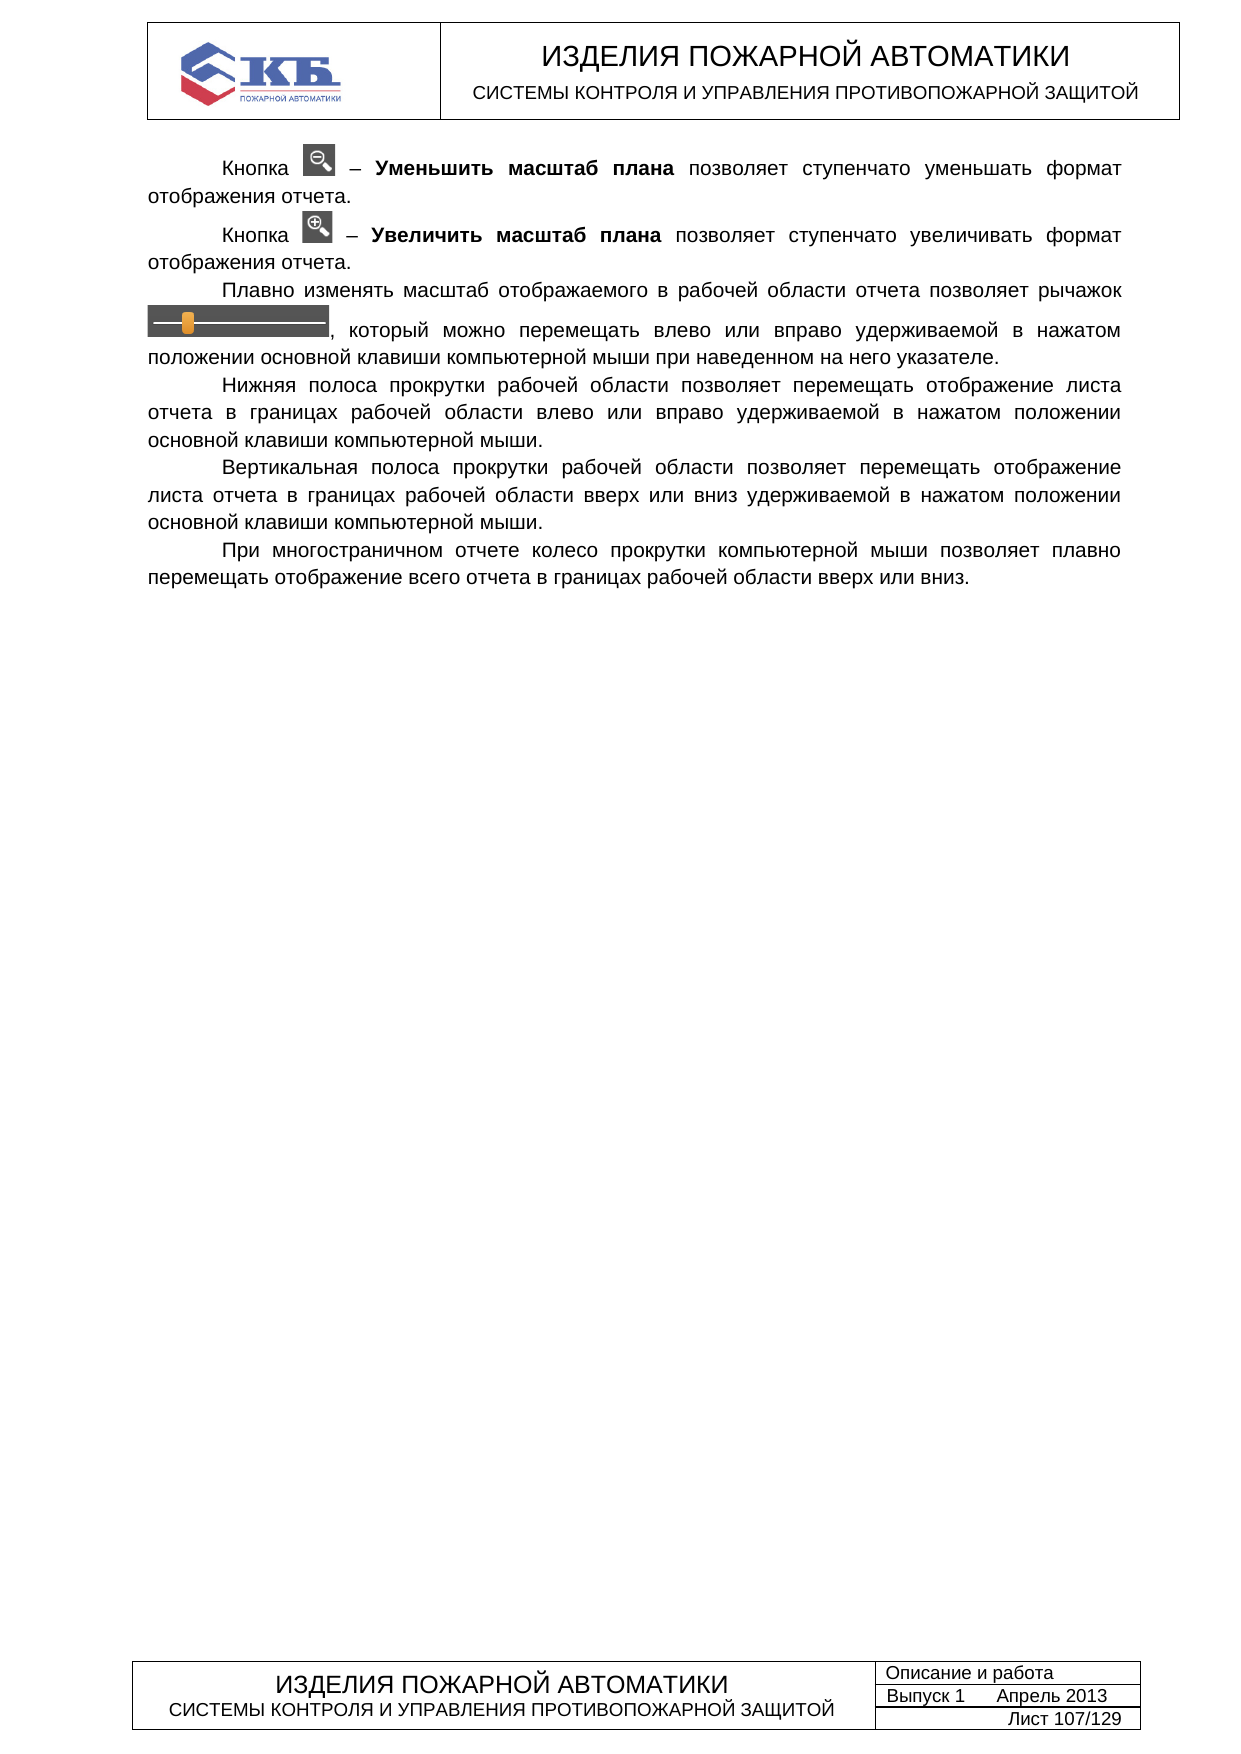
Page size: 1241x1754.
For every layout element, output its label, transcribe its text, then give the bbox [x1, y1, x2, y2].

list Вертикальная полоса прокрутки рабочей области позволяет перемещать отображение листа отчета в границах рабочей области вверх или вниз удерживаемой в нажатом положении основной клавиши компьютерной мыши. [148, 455, 1122, 534]
list При многостраничном отчете колесо прокрутки компьютерной мыши позволяет плавно перемещать отображение всего отчета в границах рабочей области вверх или вниз. [148, 537, 1122, 589]
picture [177, 34, 354, 115]
list Нижняя полоса прокрутки рабочей области позволяет перемещать отображение листа отчета в границах рабочей области влево или вправо удерживаемой в нажатом положении основной клавиши компьютерной мыши. [148, 372, 1122, 451]
list Плавно изменять масштаб отображаемого в рабочей области отчета позволяет рычажок , который можно перемещать влево или вправо удерживаемой в нажатом положении основной клавиши компьютерной мыши при наведенном на него указателе. [148, 278, 1122, 369]
picture [147, 305, 330, 337]
picture [302, 211, 333, 243]
list Кнопка – Уменьшить масштаб плана позволяет ступенчато уменьшать формат отображения отчета. [148, 144, 1122, 207]
picture [303, 144, 336, 176]
list Кнопка – Увеличить масштаб плана позволяет ступенчато увеличивать формат отображения отчета. [148, 211, 1122, 274]
